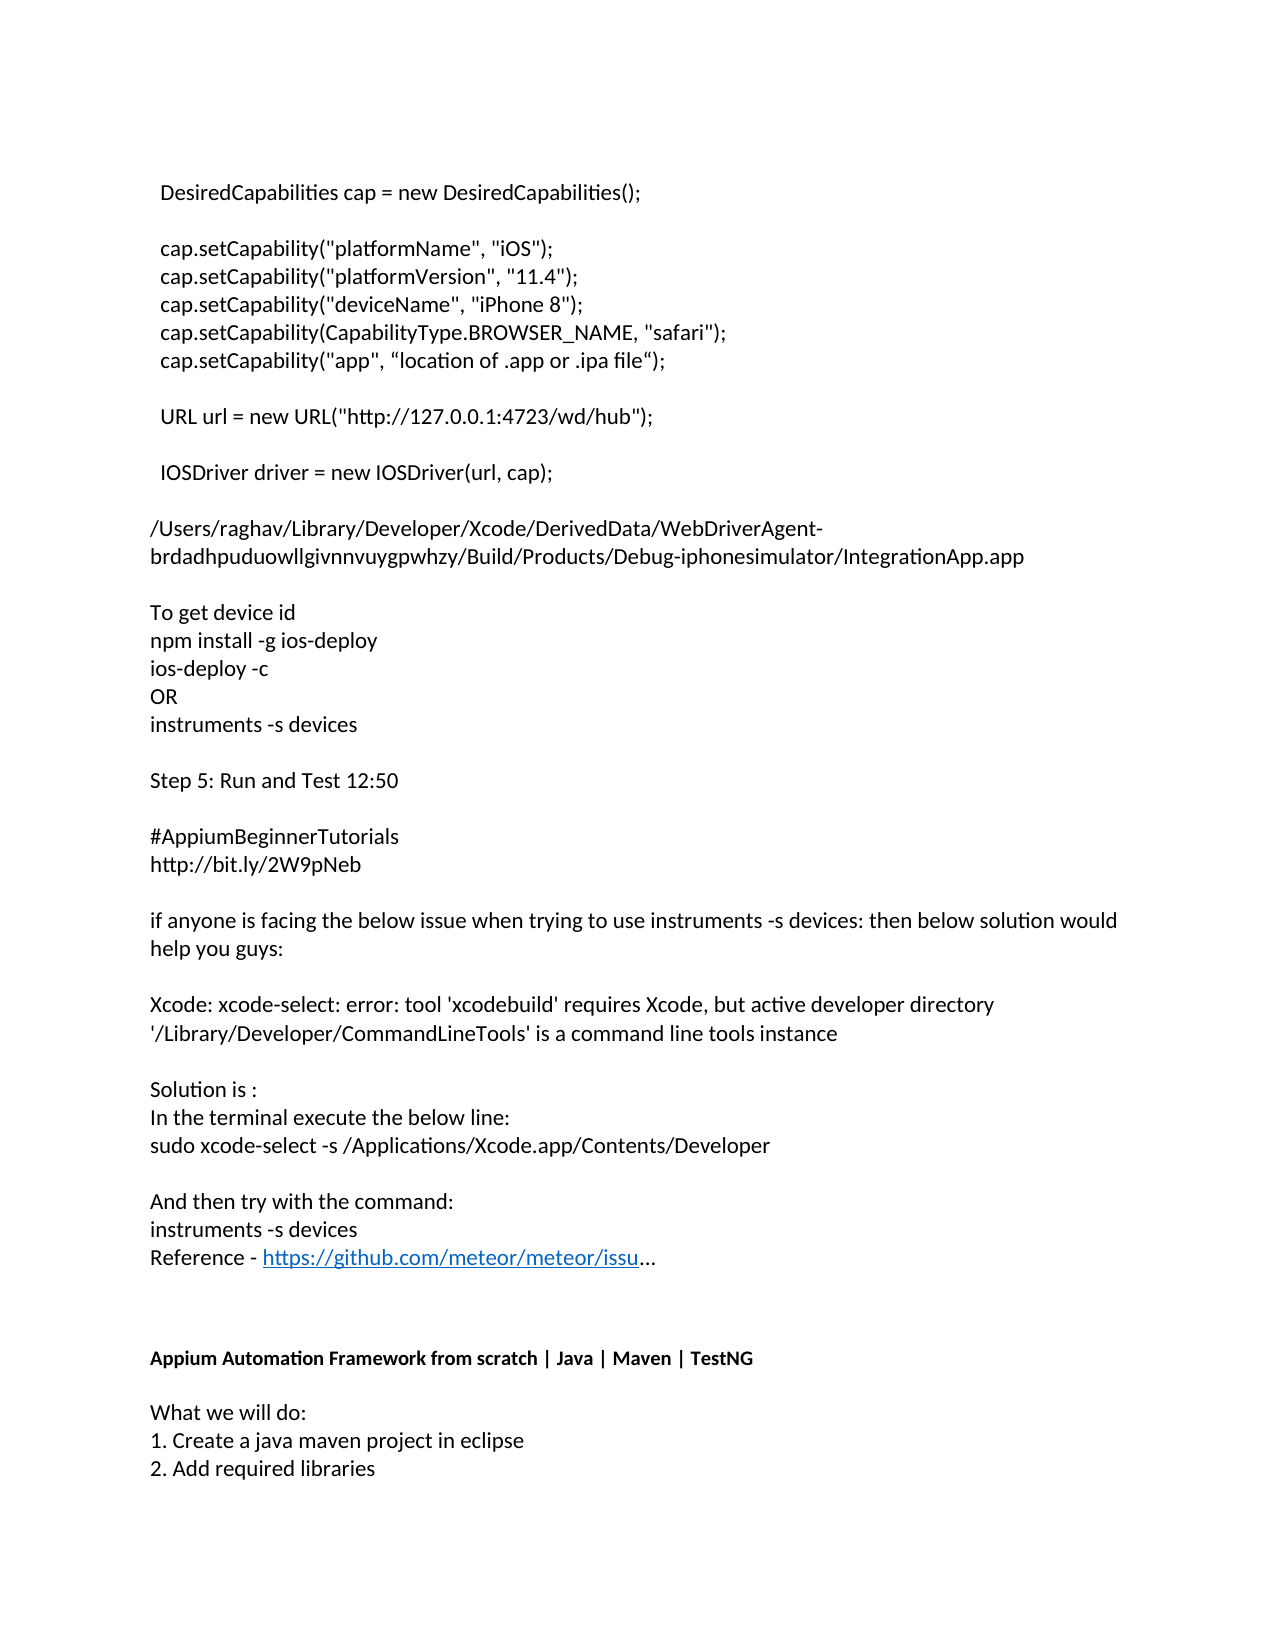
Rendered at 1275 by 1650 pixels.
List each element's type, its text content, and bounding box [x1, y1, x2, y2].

text Xcode: xcode-select: error: tool 'xcodebuild' requires Xcode, but active developer directory [150, 991, 1125, 1019]
text sudo xcode-select -s /Applications/Xcode.app/Contents/Developer [150, 1131, 1125, 1159]
text '/Library/Developer/CommandLineTools' is a command line tools instance [150, 1019, 1125, 1047]
text To get device id [150, 598, 1125, 626]
text Reference - https://github.com/meteor/meteor/issu... [150, 1243, 1125, 1271]
text 2. Add required libraries [150, 1454, 1125, 1482]
text Step 5: Run and Test 12:50 [150, 766, 1125, 794]
text npm install -g ios-deploy [150, 626, 1125, 654]
text In the terminal execute the below line: [150, 1103, 1125, 1131]
text instruments -s devices [150, 1215, 1125, 1243]
text DesiredCapabilities cap = new DesiredCapabilities(); [150, 178, 1125, 206]
text Appium Automation Framework from scratch | Java | Maven | TestNG [150, 1327, 1125, 1370]
text instruments -s devices [150, 710, 1125, 738]
text What we will do: [150, 1398, 1125, 1426]
text cap.setCapability("platformName", "iOS"); [150, 234, 1125, 262]
text cap.setCapability("deviceName", "iPhone 8"); [150, 290, 1125, 318]
text if anyone is facing the below issue when trying to use instruments -s devices: then below solution would help you guys: [150, 907, 1125, 963]
text cap.setCapability(CapabilityType.BROWSER_NAME, "safari"); [150, 318, 1125, 346]
text URL url = new URL("http://127.0.0.1:4723/wd/hub"); [150, 402, 1125, 430]
text cap.setCapability("app", “location of .app or .ipa file“); [150, 346, 1125, 374]
text /Users/raghav/Library/Developer/Xcode/DerivedData/WebDriverAgent-brdadhpuduowllgivnnvuygpwhzy/Build/Products/Debug-iphonesimulator/IntegrationApp.app [150, 514, 1125, 570]
text OR [150, 682, 1125, 710]
text ios-deploy -c [150, 654, 1125, 682]
text #AppiumBeginnerTutorials [150, 822, 1125, 851]
text http://bit.ly/2W9pNeb [150, 851, 1125, 878]
text And then try with the command: [150, 1187, 1125, 1215]
text Solution is : [150, 1075, 1125, 1103]
text IOSDriver driver = new IOSDriver(url, cap); [150, 458, 1125, 486]
text cap.setCapability("platformVersion", "11.4"); [150, 262, 1125, 290]
text 1. Create a java maven project in eclipse [150, 1426, 1125, 1454]
